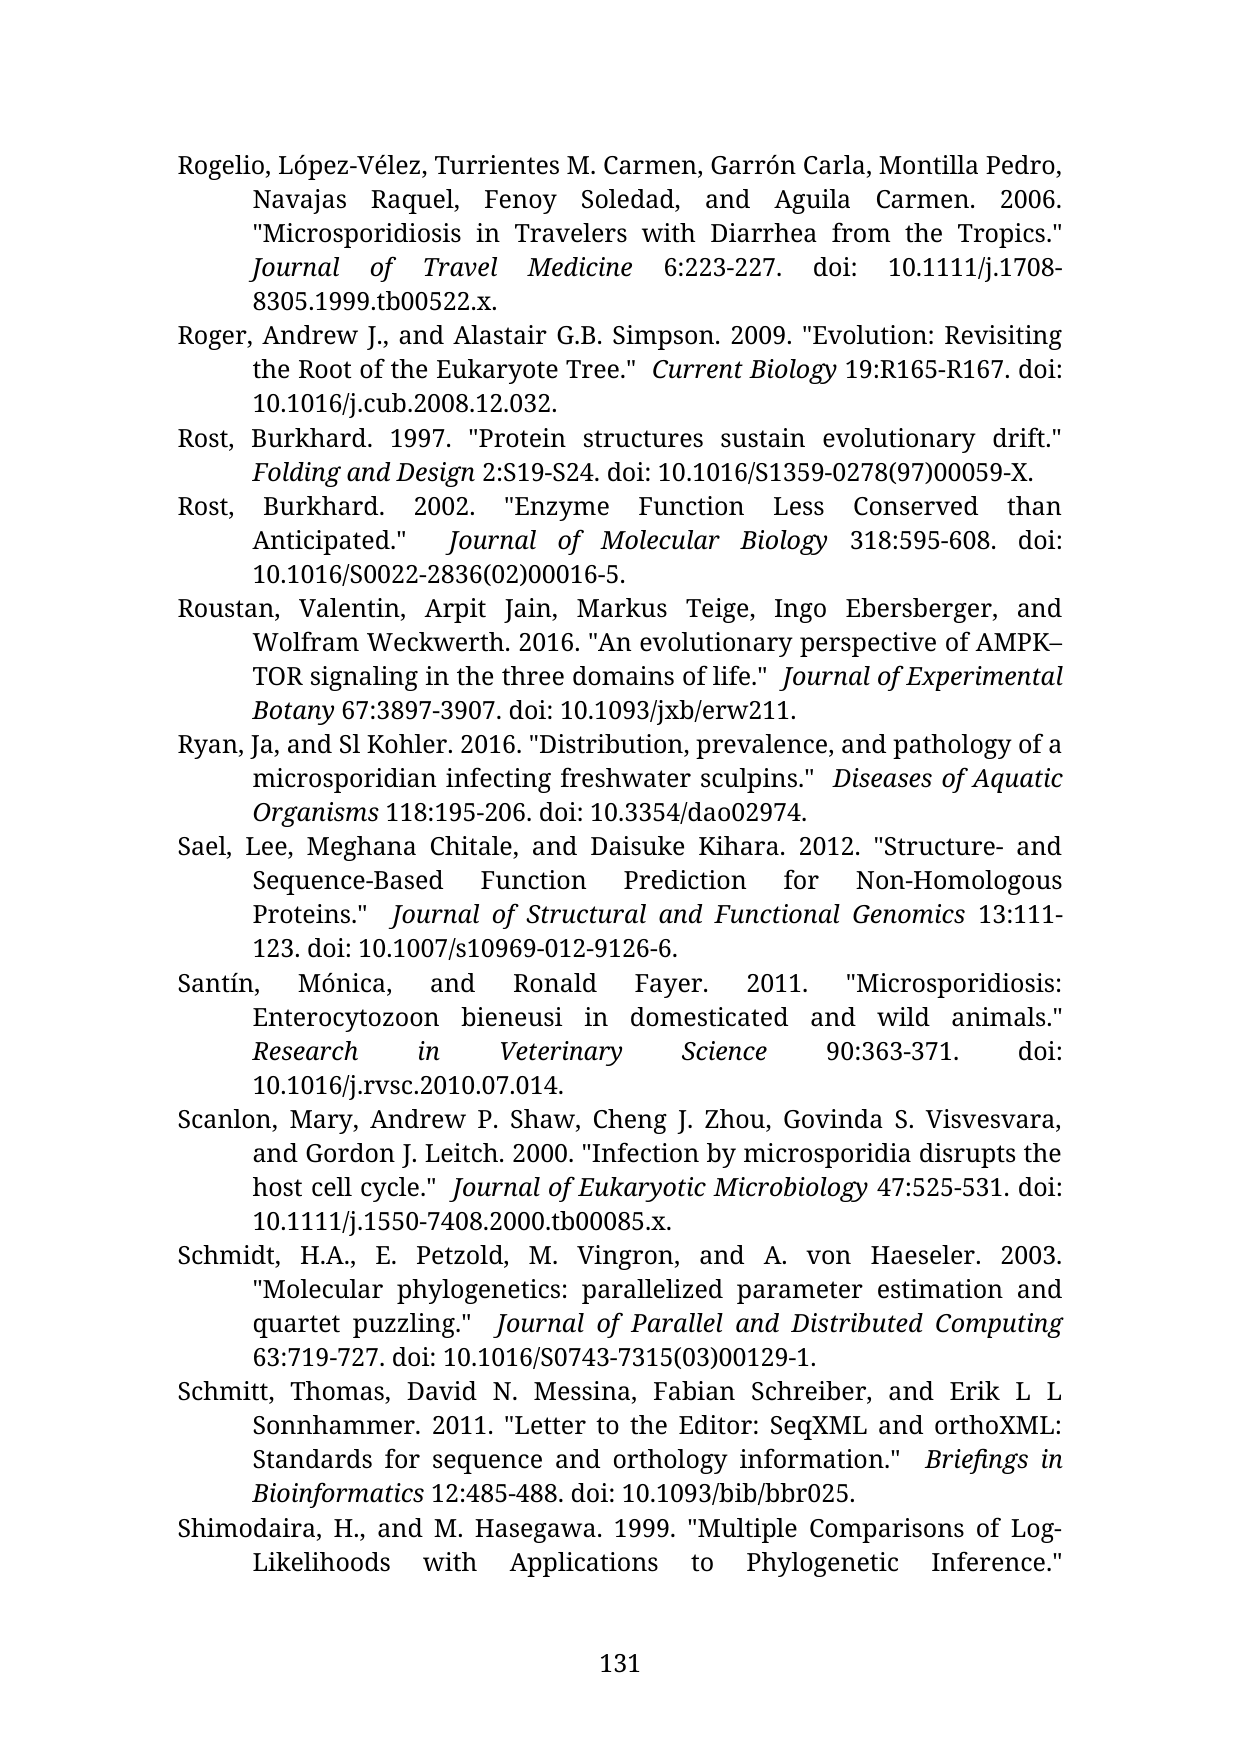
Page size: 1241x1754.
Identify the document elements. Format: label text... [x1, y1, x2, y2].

text Schmidt, H.A., E. Petzold, M. Vingron, and A. von Haeseler. 2003. "Molecular phylogenetics: parallelized parameter estimation and quartet puzzling." Journal of Parallel and Distributed Computing 63:719-727. doi: 10.1016/S0743-7315(03)00129-1. [177, 1238, 1063, 1374]
text Sael, Lee, Meghana Chitale, and Daisuke Kihara. 2012. "Structure- and Sequence-Based Function Prediction for Non-Homologous Proteins." Journal of Structural and Functional Genomics 13:111-123. doi: 10.1007/s10969-012-9126-6. [177, 829, 1063, 965]
text Roustan, Valentin, Arpit Jain, Markus Teige, Ingo Ebersberger, and Wolfram Weckwerth. 2016. "An evolutionary perspective of AMPK–TOR signaling in the three domains of life." Journal of Experimental Botany 67:3897-3907. doi: 10.1093/jxb/erw211. [177, 591, 1063, 727]
text Ryan, Ja, and Sl Kohler. 2016. "Distribution, prevalence, and pathology of a microsporidian infecting freshwater sculpins." Diseases of Aquatic Organisms 118:195-206. doi: 10.3354/dao02974. [177, 727, 1063, 829]
text Rost, Burkhard. 2002. "Enzyme Function Less Conserved than Anticipated." Journal of Molecular Biology 318:595-608. doi: 10.1016/S0022-2836(02)00016-5. [177, 488, 1063, 591]
text Roger, Andrew J., and Alastair G.B. Simpson. 2009. "Evolution: Revisiting the Root of the Eukaryote Tree." Current Biology 19:R165-R167. doi: 10.1016/j.cub.2008.12.032. [177, 318, 1063, 420]
text Rost, Burkhard. 1997. "Protein structures sustain evolutionary drift." Folding and Design 2:S19-S24. doi: 10.1016/S1359-0278(97)00059-X. [177, 420, 1063, 488]
text Rogelio, López‐Vélez, Turrientes M. Carmen, Garrón Carla, Montilla Pedro, Navajas Raquel, Fenoy Soledad, and Aguila Carmen. 2006. "Microsporidiosis in Travelers with Diarrhea from the Tropics." Journal of Travel Medicine 6:223-227. doi: 10.1111/j.1708-8305.1999.tb00522.x. [177, 148, 1063, 318]
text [177, 1510, 1063, 1578]
text Schmitt, Thomas, David N. Messina, Fabian Schreiber, and Erik L L Sonnhammer. 2011. "Letter to the Editor: SeqXML and orthoXML: Standards for sequence and orthology information." Briefings in Bioinformatics 12:485-488. doi: 10.1093/bib/bbr025. [177, 1374, 1063, 1510]
text Santín, Mónica, and Ronald Fayer. 2011. "Microsporidiosis: Enterocytozoon bieneusi in domesticated and wild animals." Research in Veterinary Science 90:363-371. doi: 10.1016/j.rvsc.2010.07.014. [177, 965, 1063, 1101]
text Scanlon, Mary, Andrew P. Shaw, Cheng J. Zhou, Govinda S. Visvesvara, and Gordon J. Leitch. 2000. "Infection by microsporidia disrupts the host cell cycle." Journal of Eukaryotic Microbiology 47:525-531. doi: 10.1111/j.1550-7408.2000.tb00085.x. [177, 1101, 1063, 1238]
